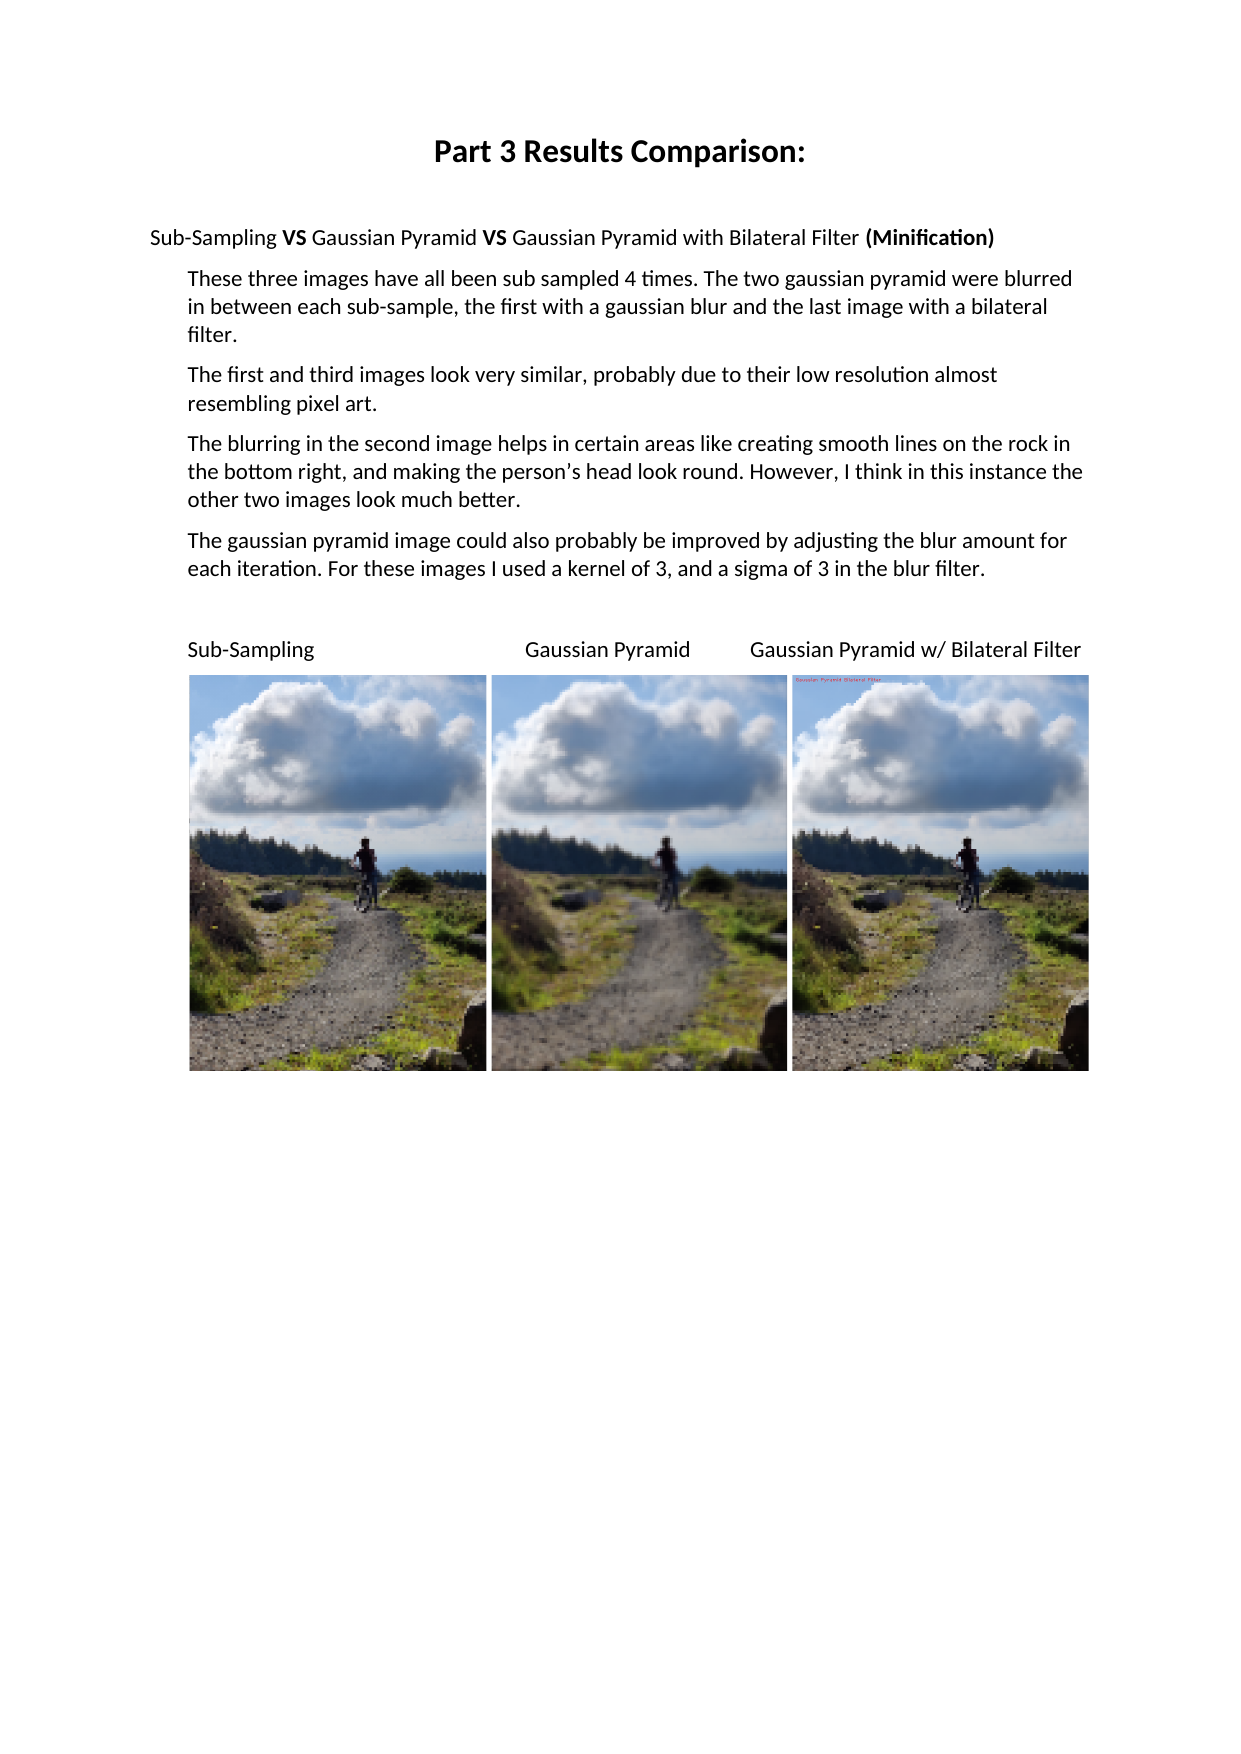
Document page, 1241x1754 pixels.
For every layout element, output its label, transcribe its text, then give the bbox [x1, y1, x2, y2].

text Sub-Sampling VS Gaussian Pyramid VS Gaussian Pyramid with Bilateral Filter (Minification) [150, 223, 1090, 252]
text The first and third images look very similar, probably due to their low resolution almost resembling pixel art. [187, 361, 1090, 417]
picture [792, 675, 1089, 1071]
text Part 3 Results Comparison: [150, 130, 1090, 171]
text The blurring in the second image helps in certain areas like creating smooth lines on the rock in the bottom right, and making the person’s head look round. However, I think in this instance the other two images look much better. [187, 429, 1090, 513]
picture [491, 675, 788, 1071]
text The gaussian pyramid image could also probably be improved by adjusting the blur amount for each iteration. For these images I used a kernel of 3, and a sigma of 3 in the blur filter. [187, 526, 1090, 582]
text Sub-Sampling Gaussian Pyramid Gaussian Pyramid w/ Bilateral Filter [187, 635, 1090, 663]
picture [189, 675, 487, 1071]
text These three images have all been sub sampled 4 times. The two gaussian pyramid were blurred in between each sub-sample, the first with a gaussian blur and the last image with a bilateral filter. [187, 264, 1090, 348]
